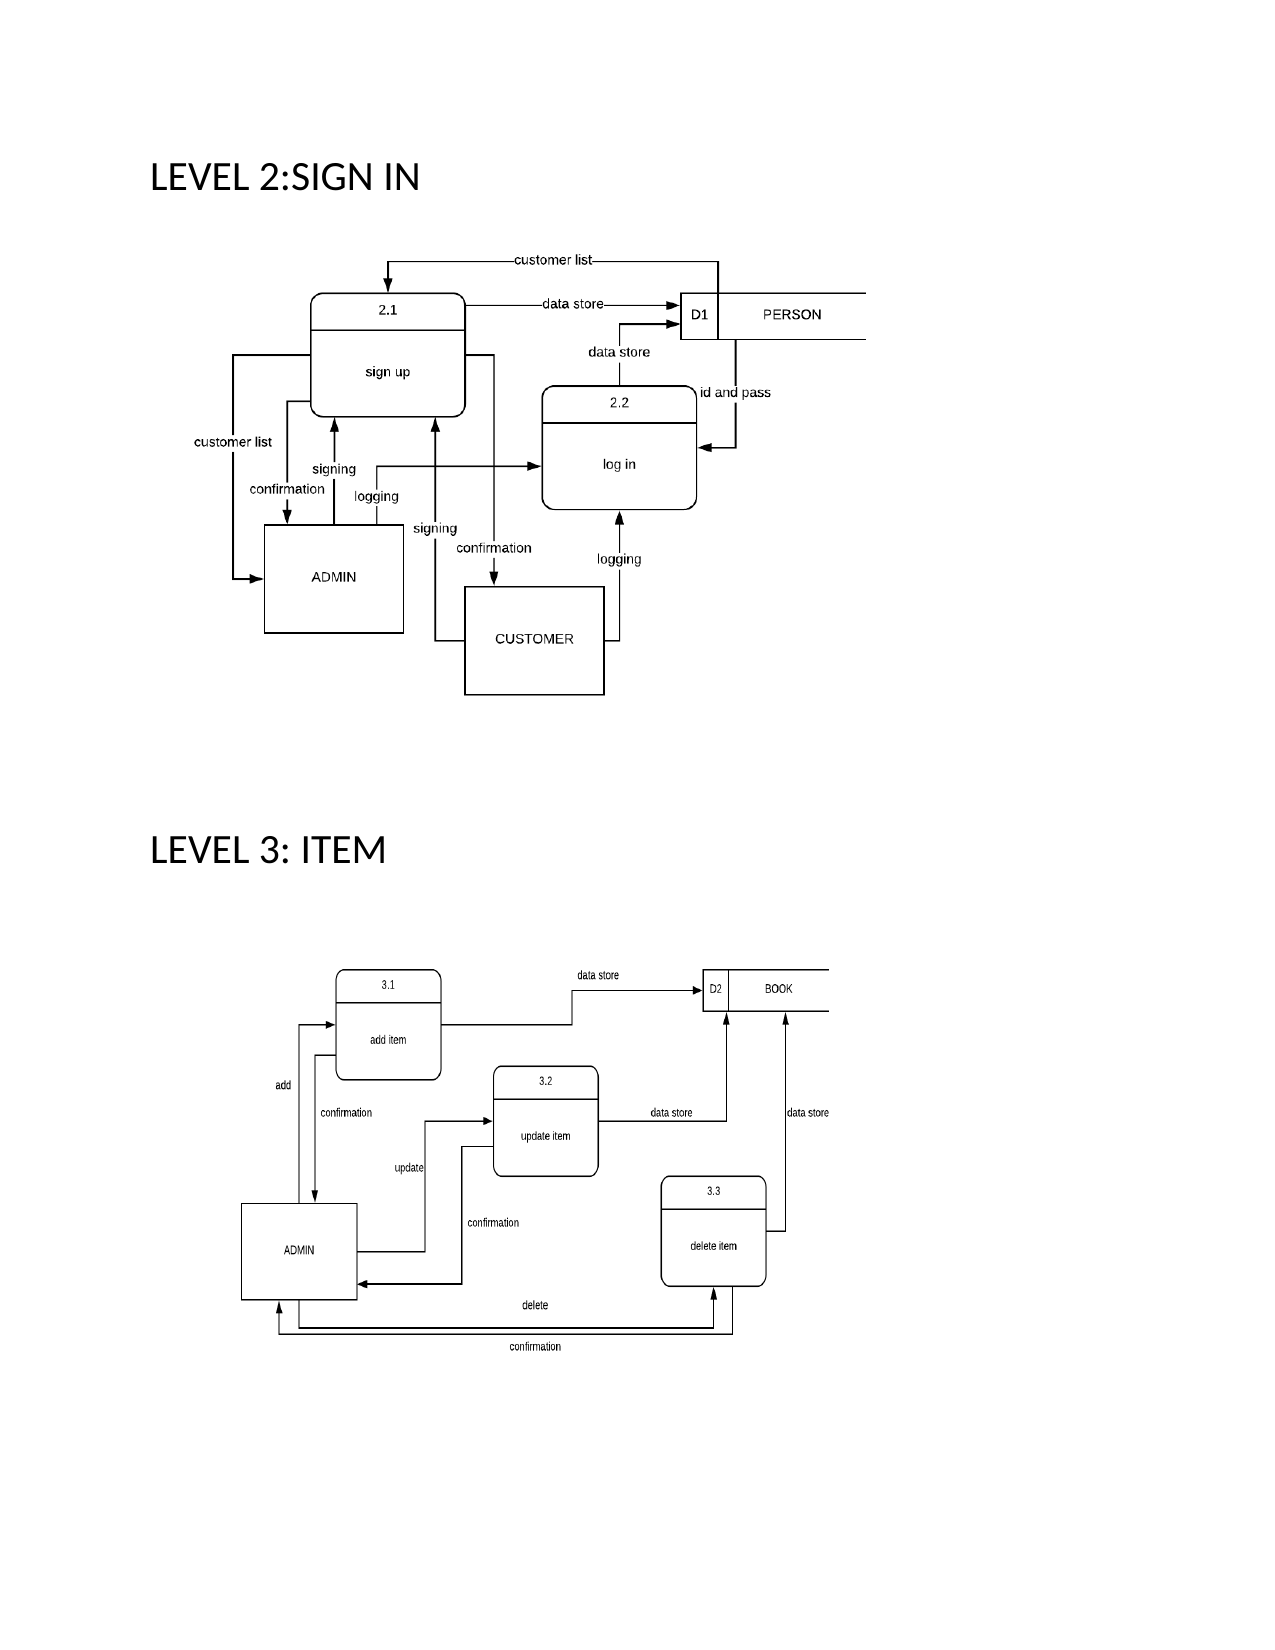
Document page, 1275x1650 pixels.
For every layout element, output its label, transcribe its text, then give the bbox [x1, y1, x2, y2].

text LEVEL 3: ITEM [150, 823, 1125, 874]
picture [176, 920, 915, 1404]
picture [150, 221, 916, 733]
text LEVEL 2:SIGN IN [150, 150, 1125, 201]
